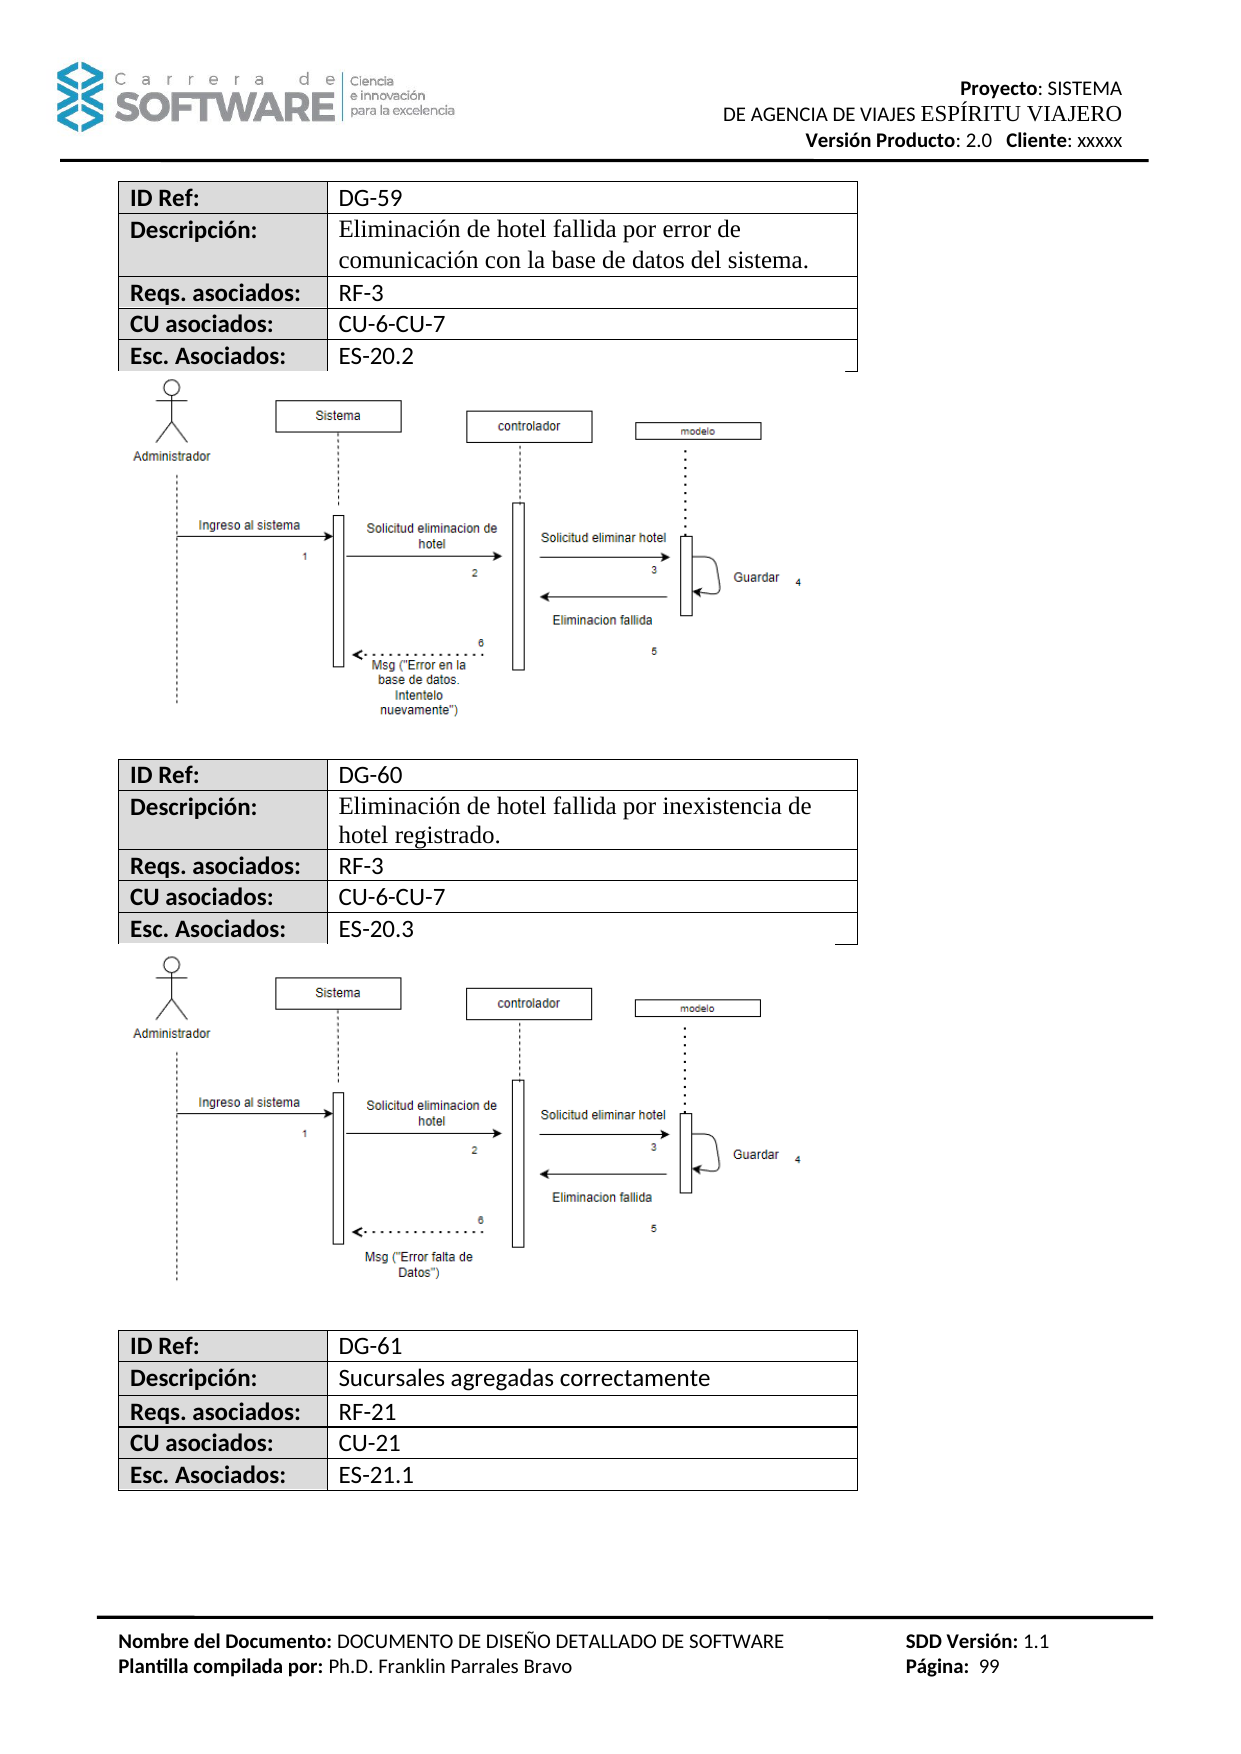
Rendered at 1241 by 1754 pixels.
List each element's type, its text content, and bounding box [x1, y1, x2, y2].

table_cell Reqs. asociados: [119, 277, 327, 307]
table_cell Descripción: [119, 214, 327, 276]
table_header ID Ref: [119, 760, 327, 790]
picture [118, 944, 835, 1301]
table_cell ES-20.2 [328, 340, 857, 371]
table_cell CU-6-CU-7 [328, 309, 857, 339]
table_cell CU-6-CU-7 [328, 881, 857, 912]
table_cell Esc. Asociados: [119, 340, 327, 371]
table_cell Descripción: [119, 791, 327, 849]
table_cell CU-21 [328, 1428, 857, 1458]
table_cell Esc. Asociados: [119, 913, 327, 943]
table_cell CU asociados: [119, 309, 327, 339]
table_cell ES-20.3 [328, 913, 857, 943]
table_cell Sucursales agregadas correctamente [328, 1362, 857, 1395]
table_header ID Ref: [119, 1331, 327, 1361]
picture [118, 371, 846, 730]
table_cell Reqs. asociados: [119, 1396, 327, 1426]
picture [46, 46, 461, 154]
table_cell RF-3 [328, 277, 857, 307]
table_cell Esc. Asociados: [119, 1459, 327, 1489]
table_cell RF-3 [328, 850, 857, 880]
table_header DG-61 [328, 1331, 857, 1361]
table_cell Descripción: [119, 1362, 327, 1395]
table_header ID Ref: [119, 182, 327, 213]
table_cell RF-21 [328, 1396, 857, 1426]
table_cell Eliminación de hotel fallida por error de comunicación con la base de datos del sistema. [328, 214, 857, 276]
table_cell CU asociados: [119, 881, 327, 912]
table_cell CU asociados: [119, 1428, 327, 1458]
table_header DG-60 [328, 760, 857, 790]
table_cell ES-21.1 [328, 1459, 857, 1489]
table_cell Reqs. asociados: [119, 850, 327, 880]
table_header DG-59 [328, 182, 857, 213]
table_cell Eliminación de hotel fallida por inexistencia de hotel registrado. [328, 791, 857, 849]
